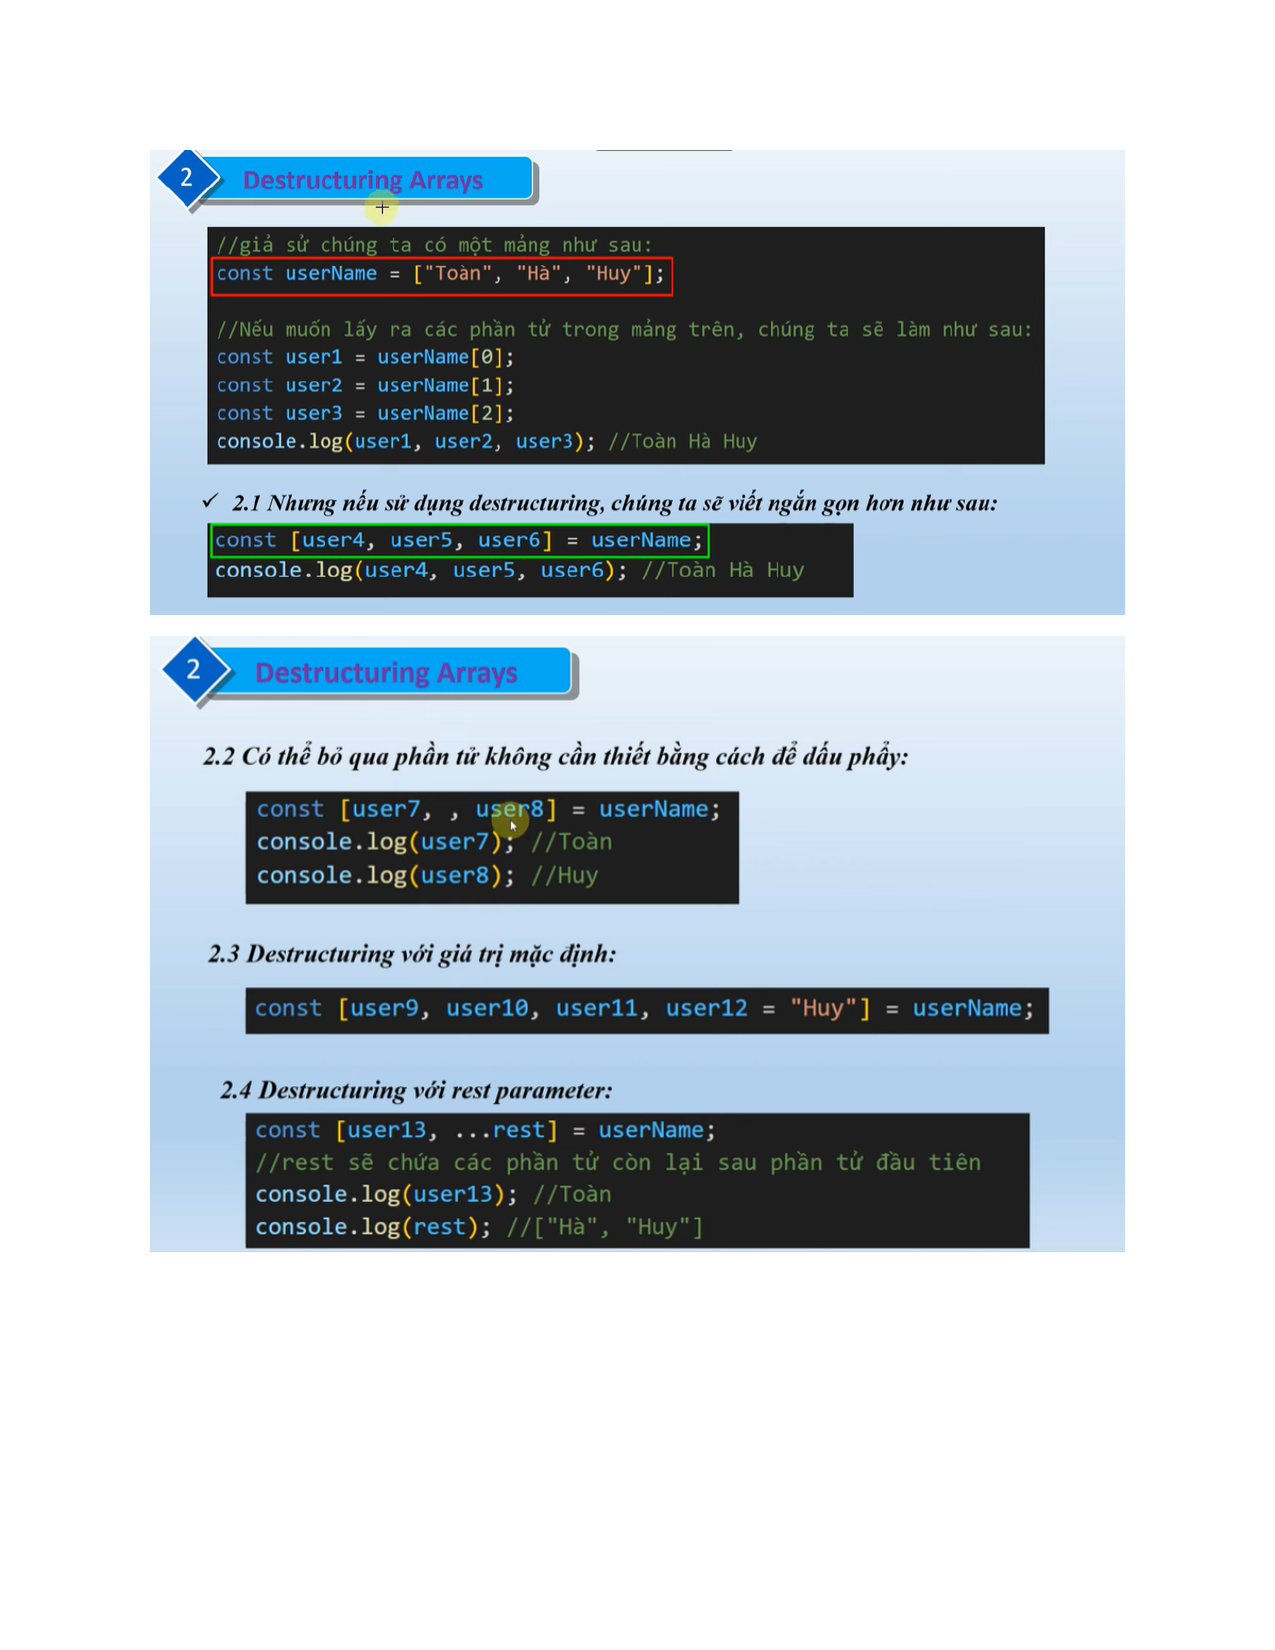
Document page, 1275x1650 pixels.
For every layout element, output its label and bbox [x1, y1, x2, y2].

picture [150, 150, 1125, 615]
picture [150, 636, 1125, 1252]
